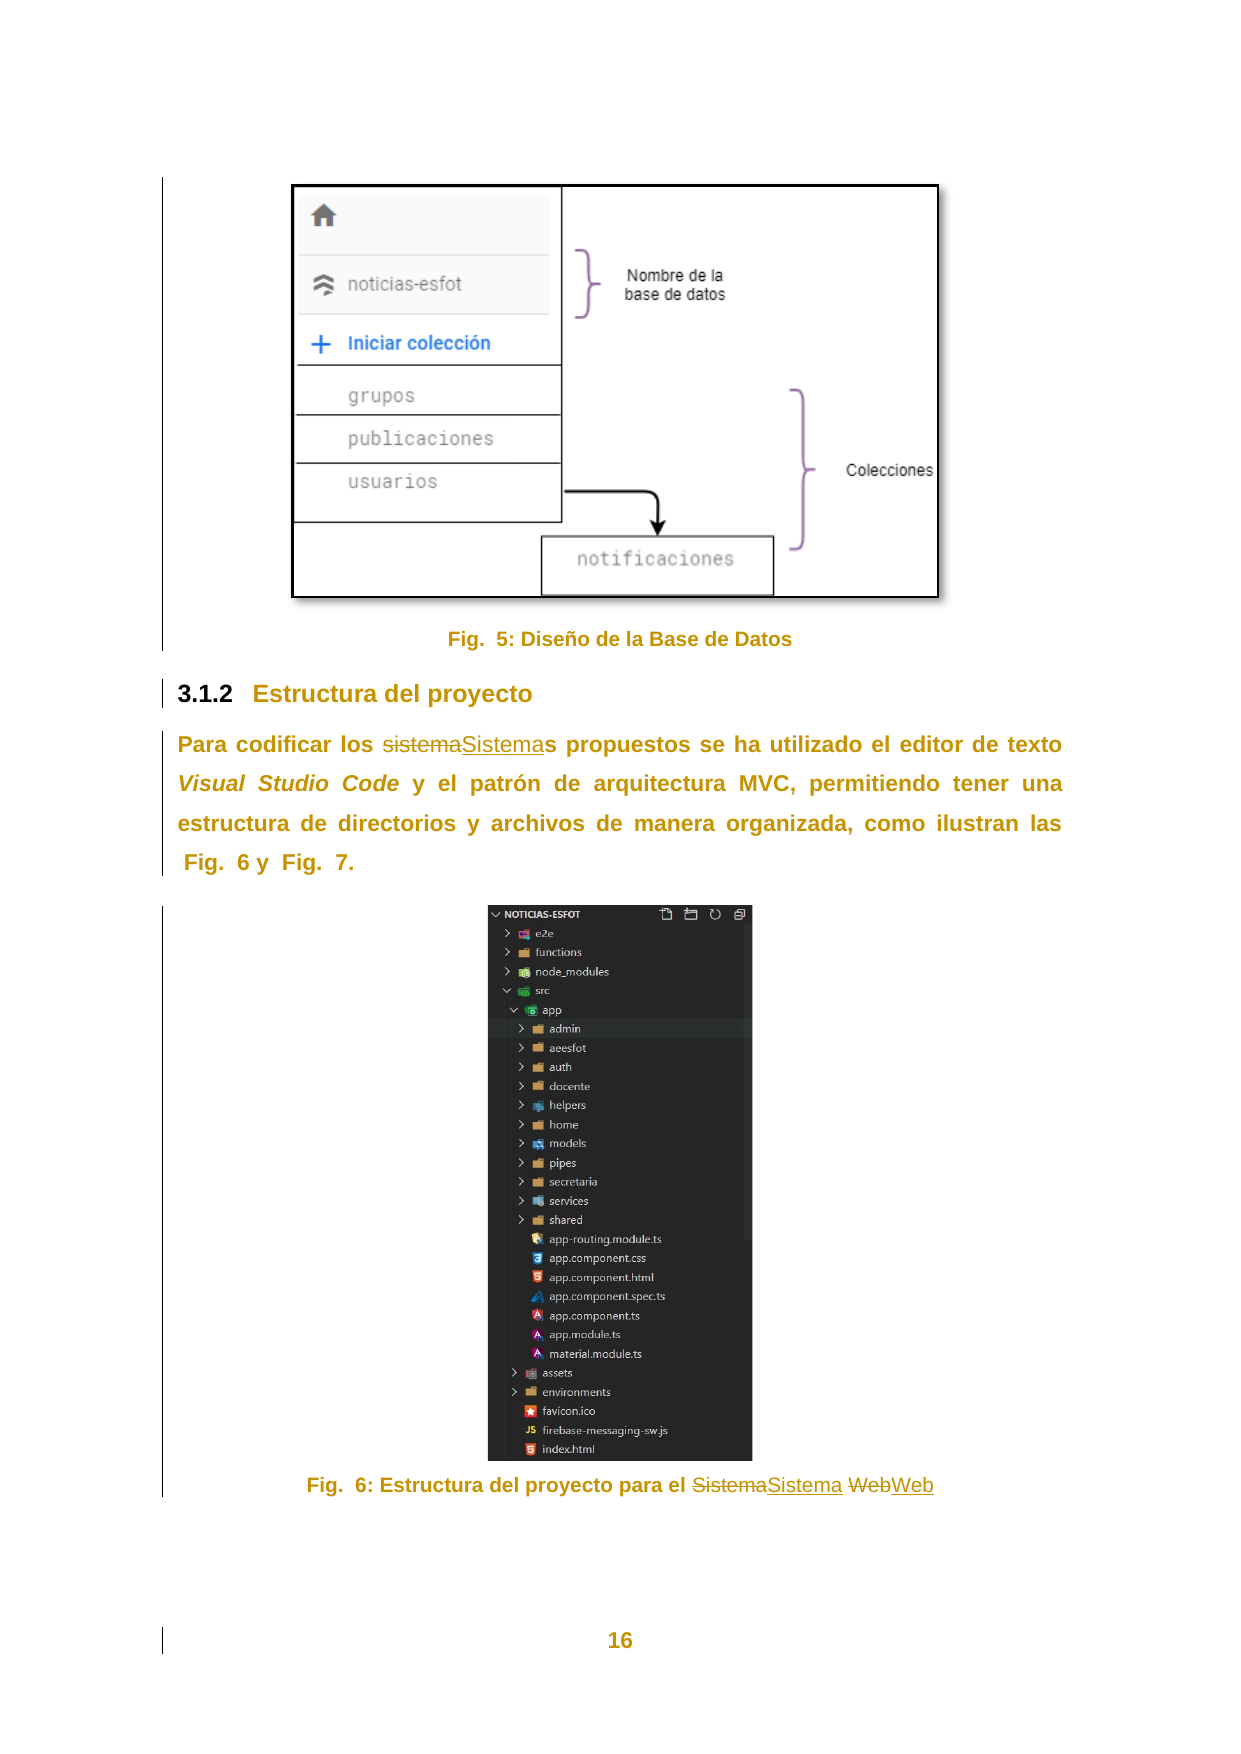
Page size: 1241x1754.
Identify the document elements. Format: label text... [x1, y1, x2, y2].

picture [487, 905, 753, 1461]
picture [294, 187, 937, 596]
text Para codificar los s propuestos se ha utilizado el editor de texto Visual Studio Code y el patrón de arquitectura MVC, permitiendo tener una estructura de directorios y archivos de manera organizada, como ilustran las Fig. 6 y Fig. 7. [177, 731, 1063, 876]
subtitle Estructura del proyecto [177, 679, 1063, 708]
